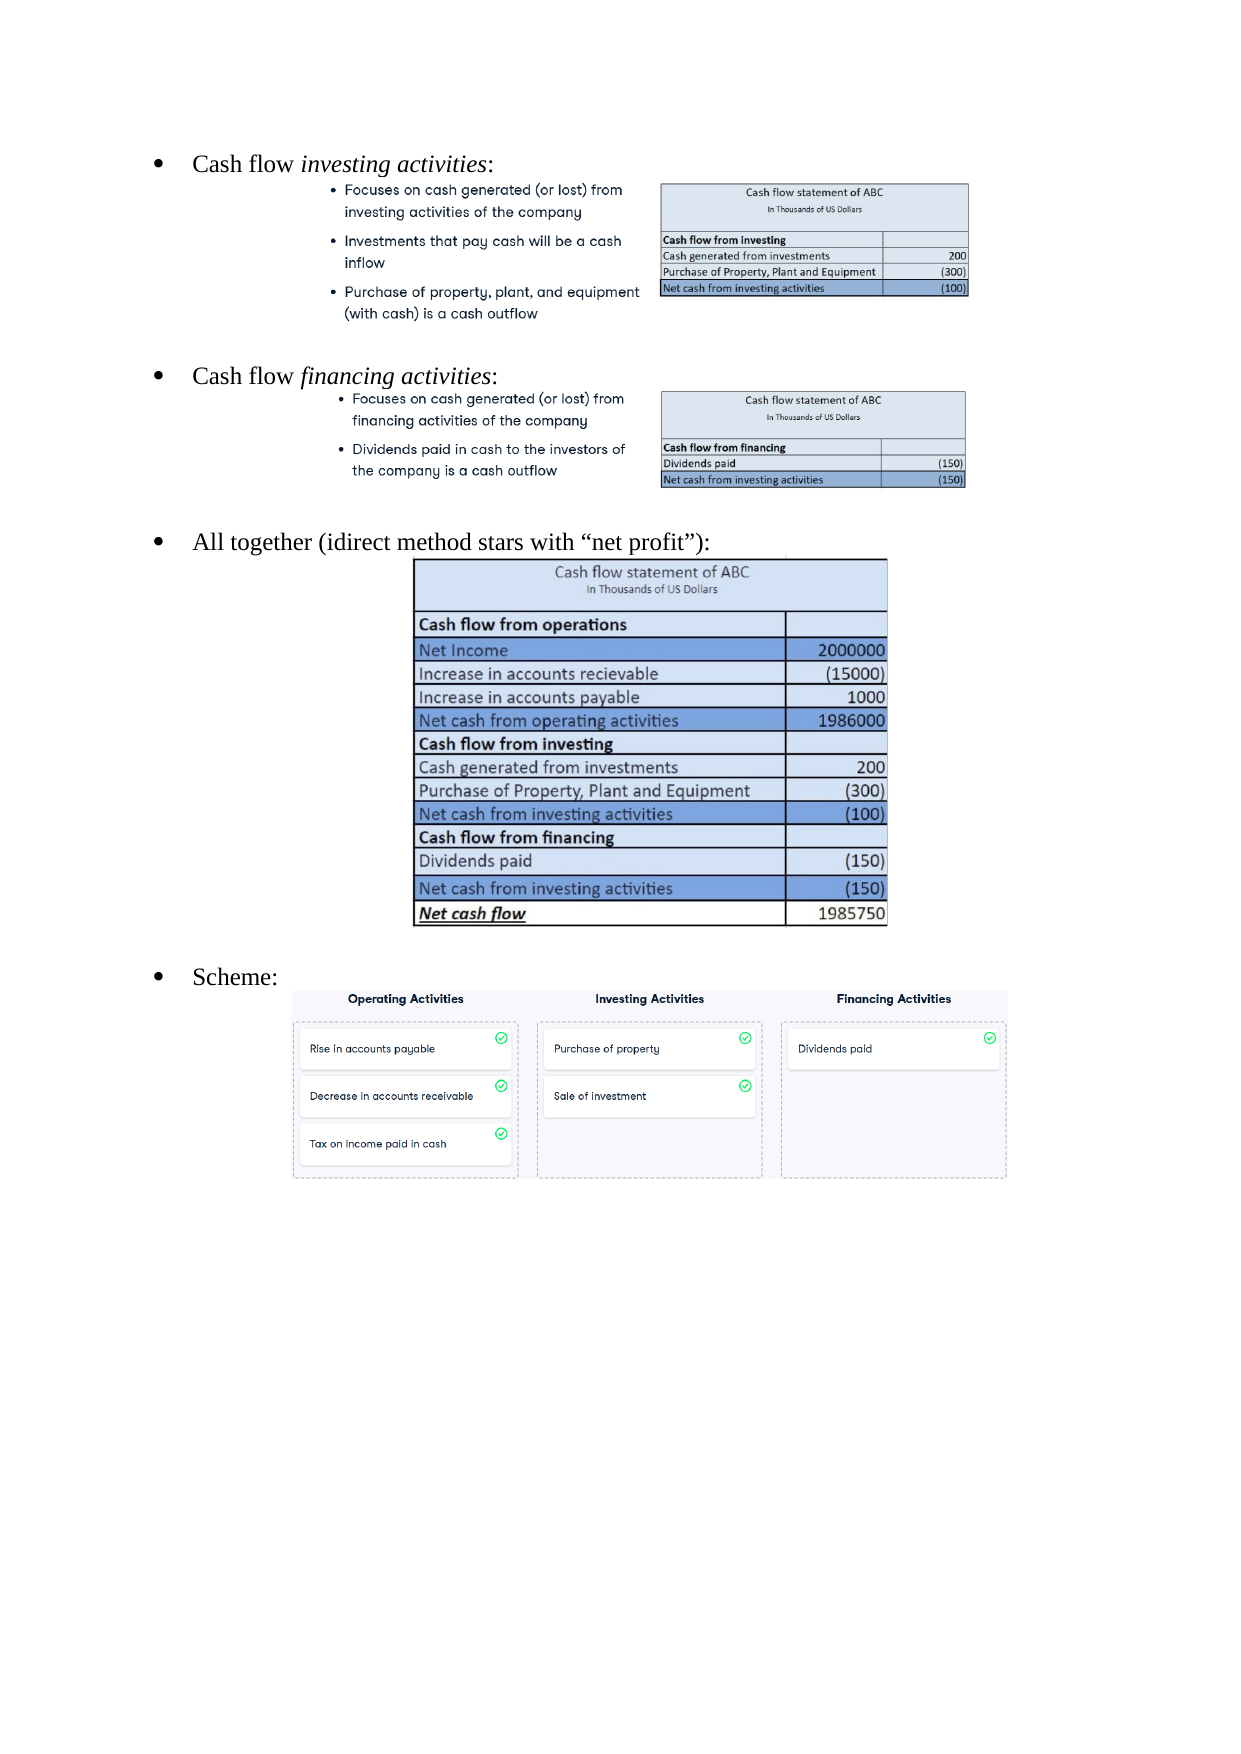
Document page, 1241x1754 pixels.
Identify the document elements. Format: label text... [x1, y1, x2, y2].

list Scheme: [154, 962, 1181, 991]
list Cash flow investing activities: [154, 149, 1181, 177]
picture [291, 991, 1008, 1179]
picture [333, 389, 967, 493]
picture [411, 555, 888, 928]
list All together (idirect method stars with “net profit”): [154, 527, 1181, 556]
list Cash flow financing activities: [154, 361, 1181, 390]
picture [326, 177, 974, 327]
